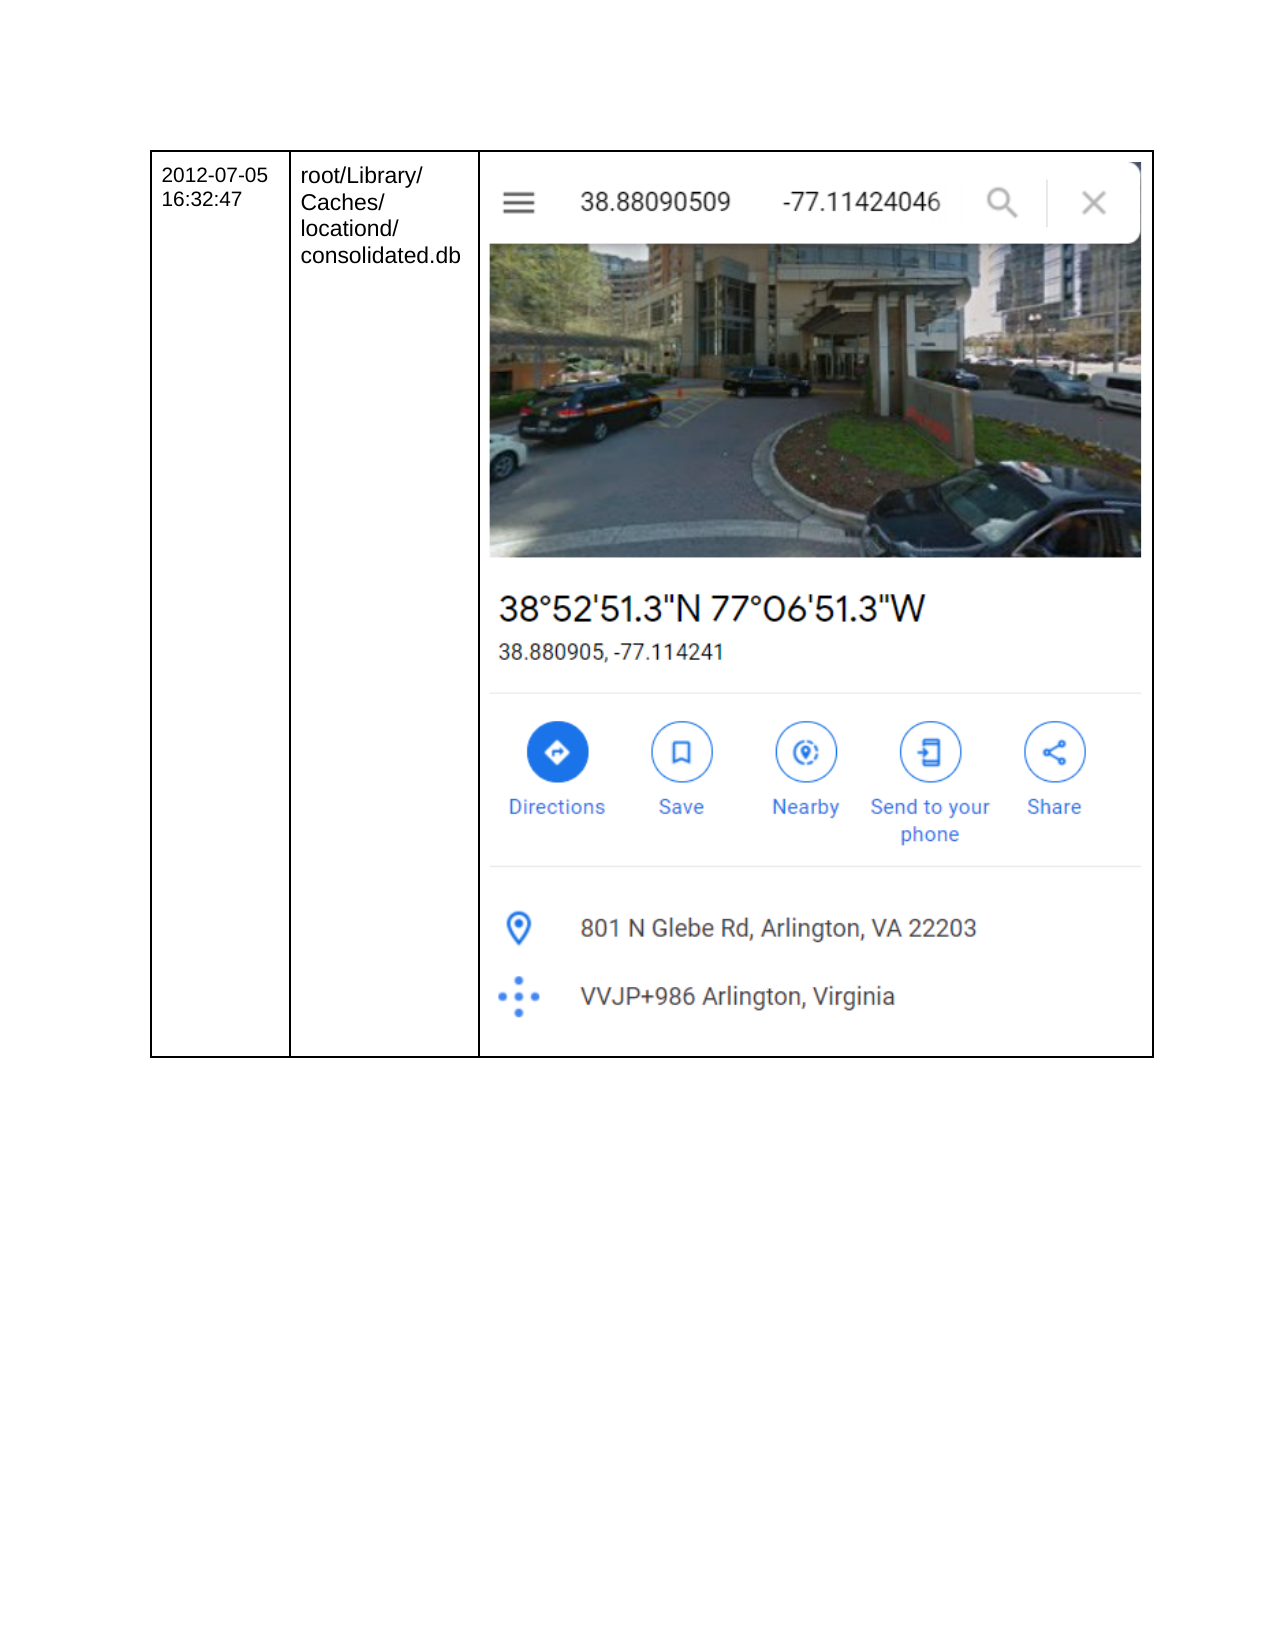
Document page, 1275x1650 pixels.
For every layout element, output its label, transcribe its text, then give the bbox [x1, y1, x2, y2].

table_cell [480, 152, 1152, 1056]
table_cell root/Library/Caches/locationd/consolidated.db [291, 152, 478, 1056]
picture [489, 162, 1142, 1046]
table_cell 2012-07-05 16:32:47 [152, 152, 289, 1056]
